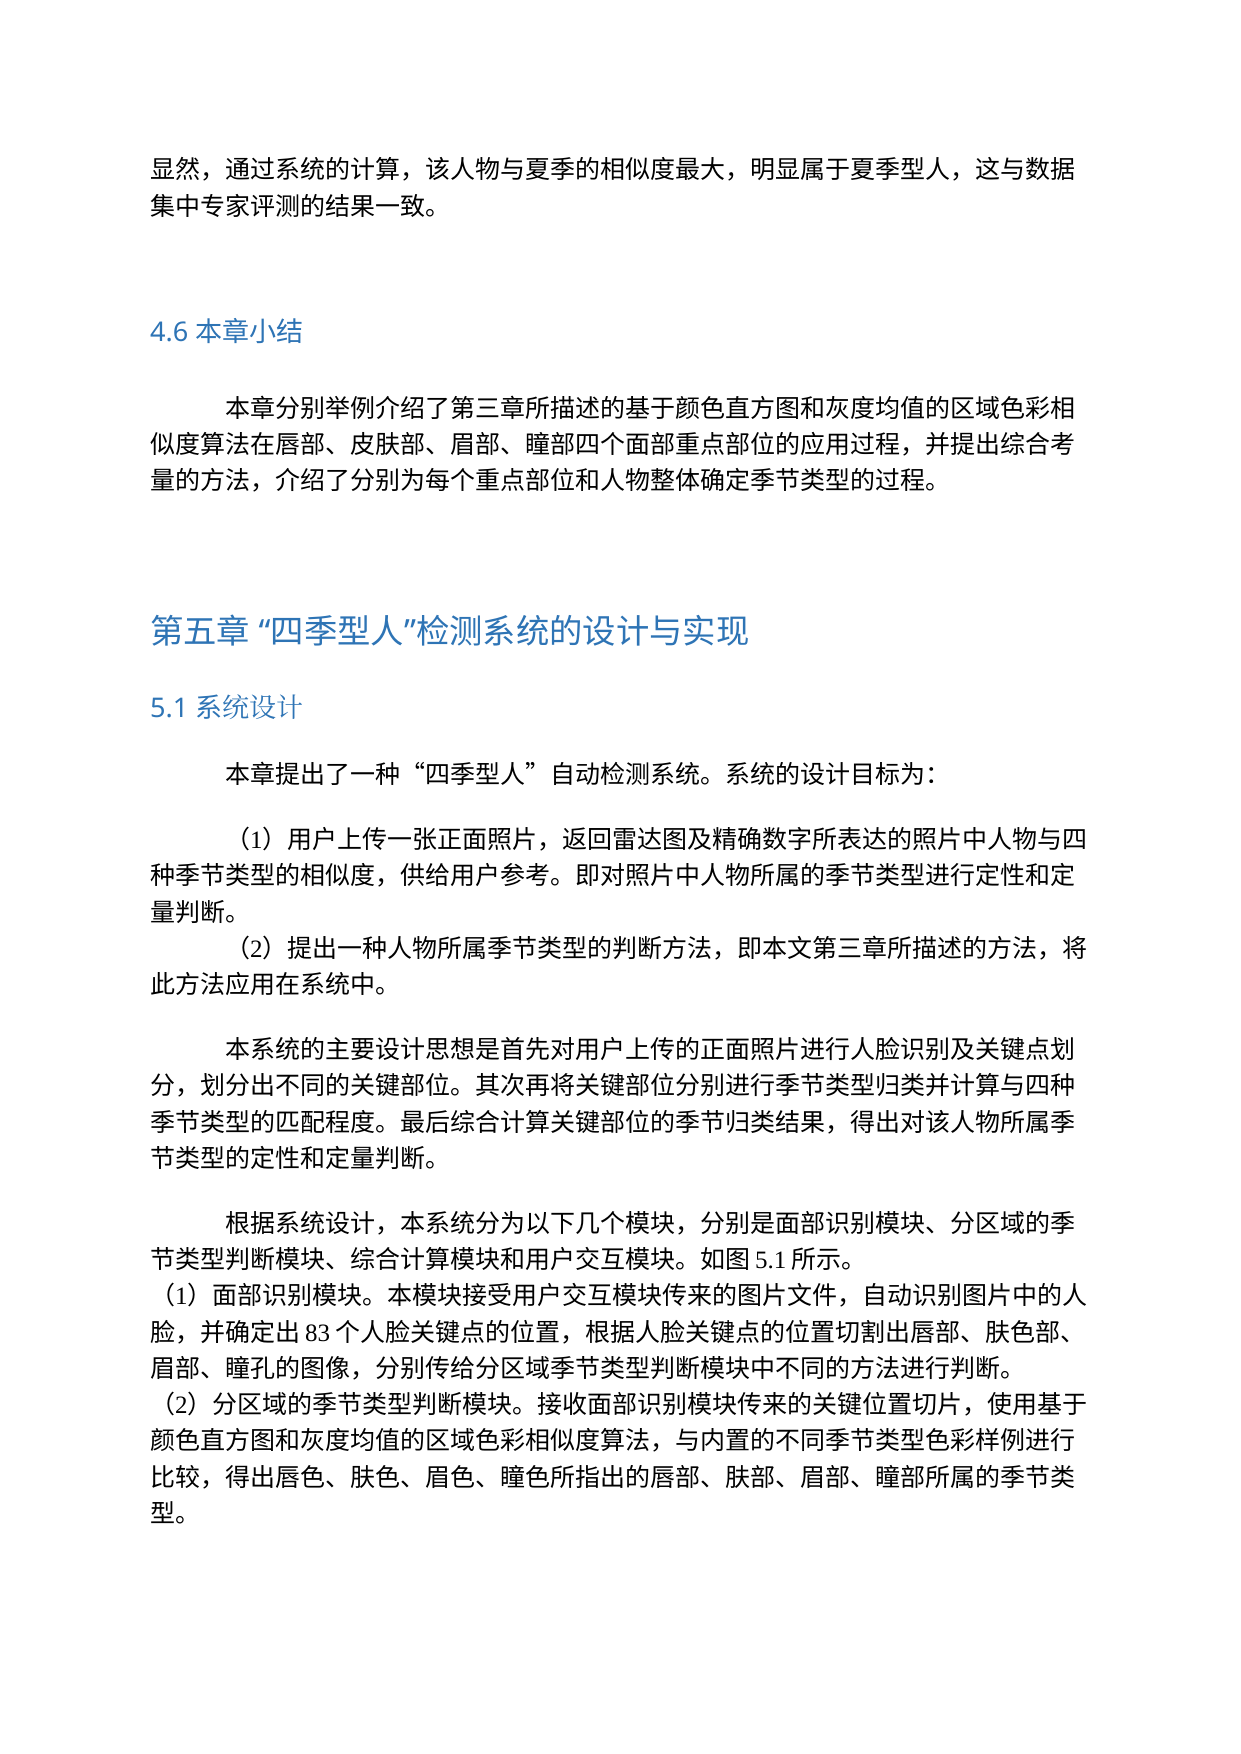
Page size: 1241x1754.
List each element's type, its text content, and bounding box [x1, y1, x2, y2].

text 本章提出了一种“四季型人”自动检测系统。系统的设计目标为： [150, 754, 1090, 791]
text （1）用户上传一张正面照片，返回雷达图及精确数字所表达的照片中人物与四种季节类型的相似度，供给用户参考。即对照片中人物所属的季节类型进行定性和定量判断。 [150, 819, 1090, 928]
subtitle 5.1 系统设计 [150, 686, 1090, 726]
text 显然，通过系统的计算，该人物与夏季的相似度最大，明显属于夏季型人，这与数据集中专家评测的结果一致。 [150, 150, 1090, 222]
text （2）提出一种人物所属季节类型的判断方法，即本文第三章所描述的方法，将此方法应用在系统中。 [150, 928, 1090, 1001]
subtitle 第五章 “四季型人”检测系统的设计与实现 [150, 608, 1090, 653]
text （1）面部识别模块。本模块接受用户交互模块传来的图片文件，自动识别图片中的人脸，并确定出83个人脸关键点的位置，根据人脸关键点的位置切割出唇部、肤色部、眉部、瞳孔的图像，分别传给分区域季节类型判断模块中不同的方法进行判断。 [150, 1276, 1090, 1384]
subtitle 4.6 本章小结 [150, 313, 1090, 350]
text 根据系统设计，本系统分为以下几个模块，分别是面部识别模块、分区域的季节类型判断模块、综合计算模块和用户交互模块。如图5.1所示。 [150, 1203, 1090, 1276]
text 本系统的主要设计思想是首先对用户上传的正面照片进行人脸识别及关键点划分，划分出不同的关键部位。其次再将关键部位分别进行季节类型归类并计算与四种季节类型的匹配程度。最后综合计算关键部位的季节归类结果，得出对该人物所属季节类型的定性和定量判断。 [150, 1029, 1090, 1174]
text 本章分别举例介绍了第三章所描述的基于颜色直方图和灰度均值的区域色彩相似度算法在唇部、皮肤部、眉部、瞳部四个面部重点部位的应用过程，并提出综合考量的方法，介绍了分别为每个重点部位和人物整体确定季节类型的过程。 [150, 388, 1090, 497]
text （2）分区域的季节类型判断模块。接收面部识别模块传来的关键位置切片，使用基于颜色直方图和灰度均值的区域色彩相似度算法，与内置的不同季节类型色彩样例进行比较，得出唇色、肤色、眉色、瞳色所指出的唇部、肤部、眉部、瞳部所属的季节类型。 [150, 1384, 1090, 1529]
